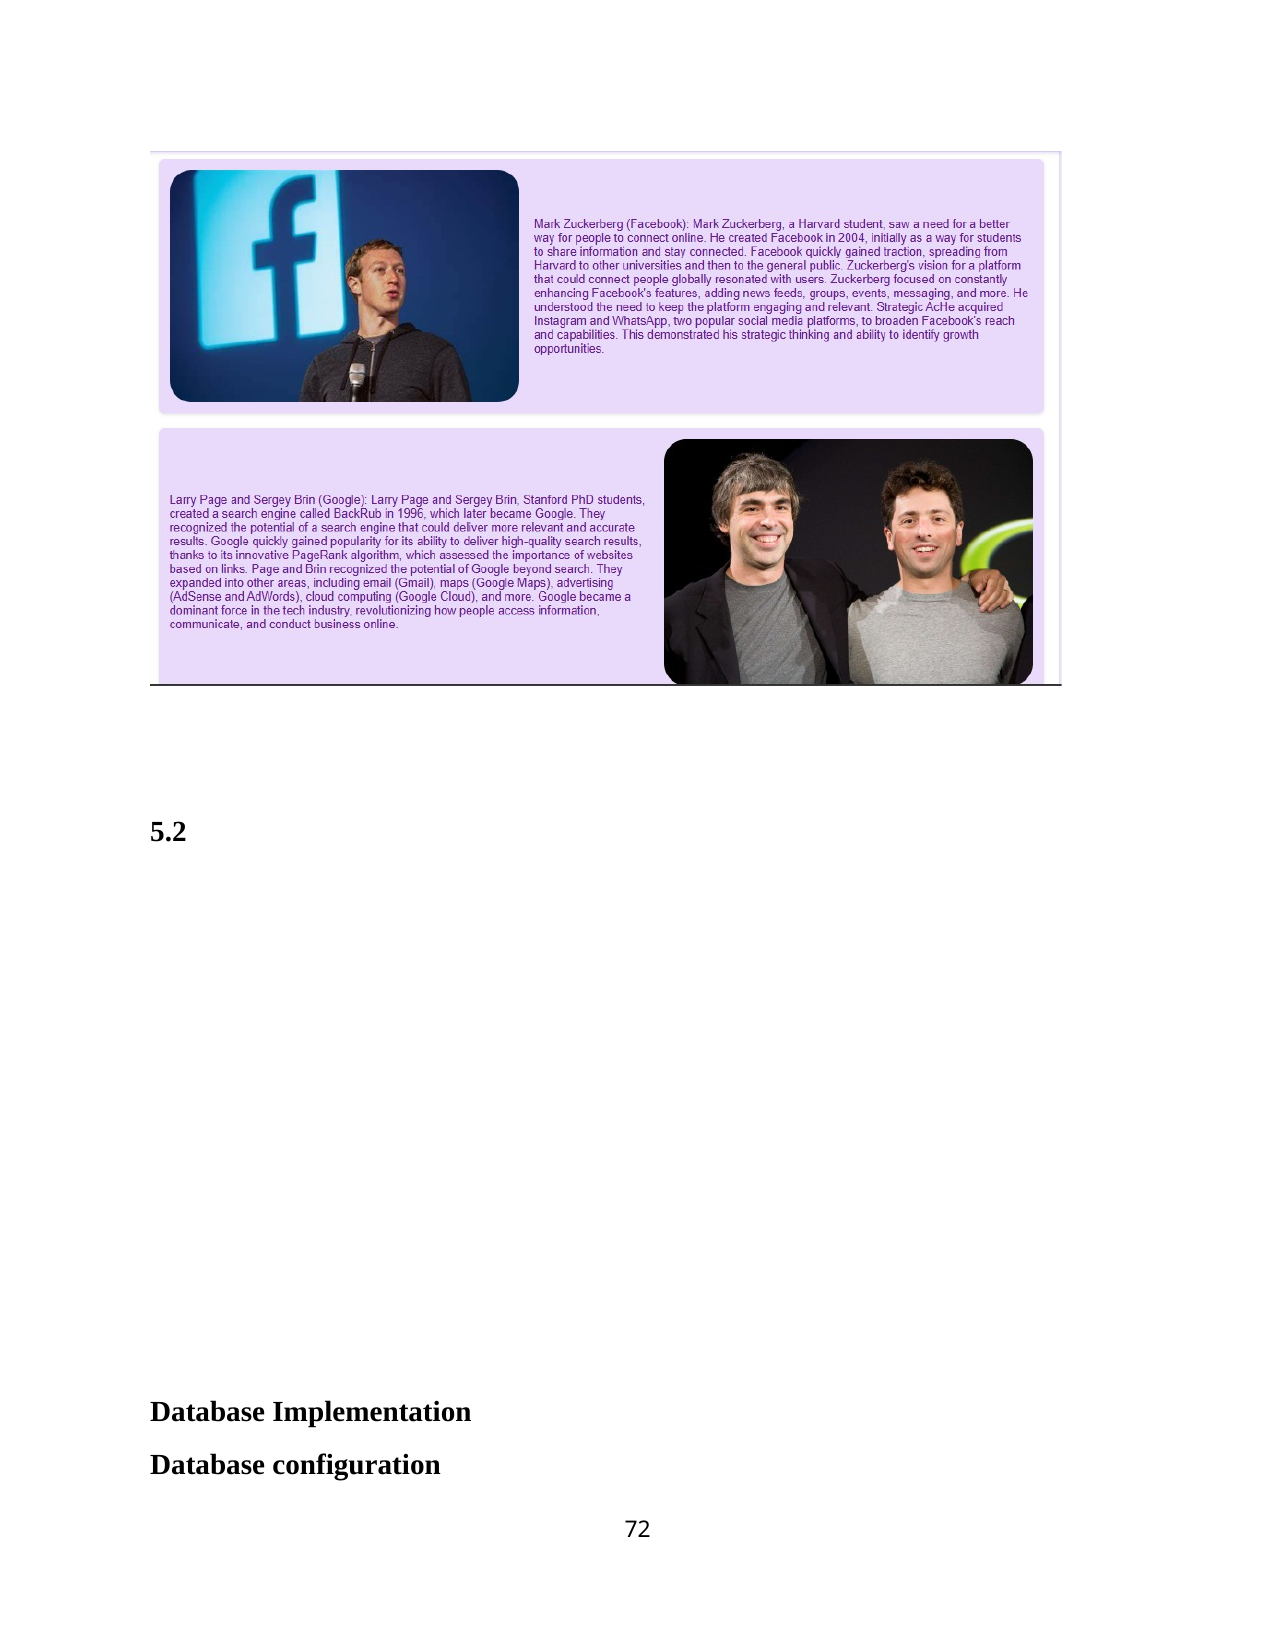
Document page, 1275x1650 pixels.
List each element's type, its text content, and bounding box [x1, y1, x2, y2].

text 5.2 [150, 814, 1125, 847]
text Database Implementation [150, 1394, 1125, 1428]
text Database configuration [150, 1447, 1125, 1481]
picture [150, 151, 1062, 686]
